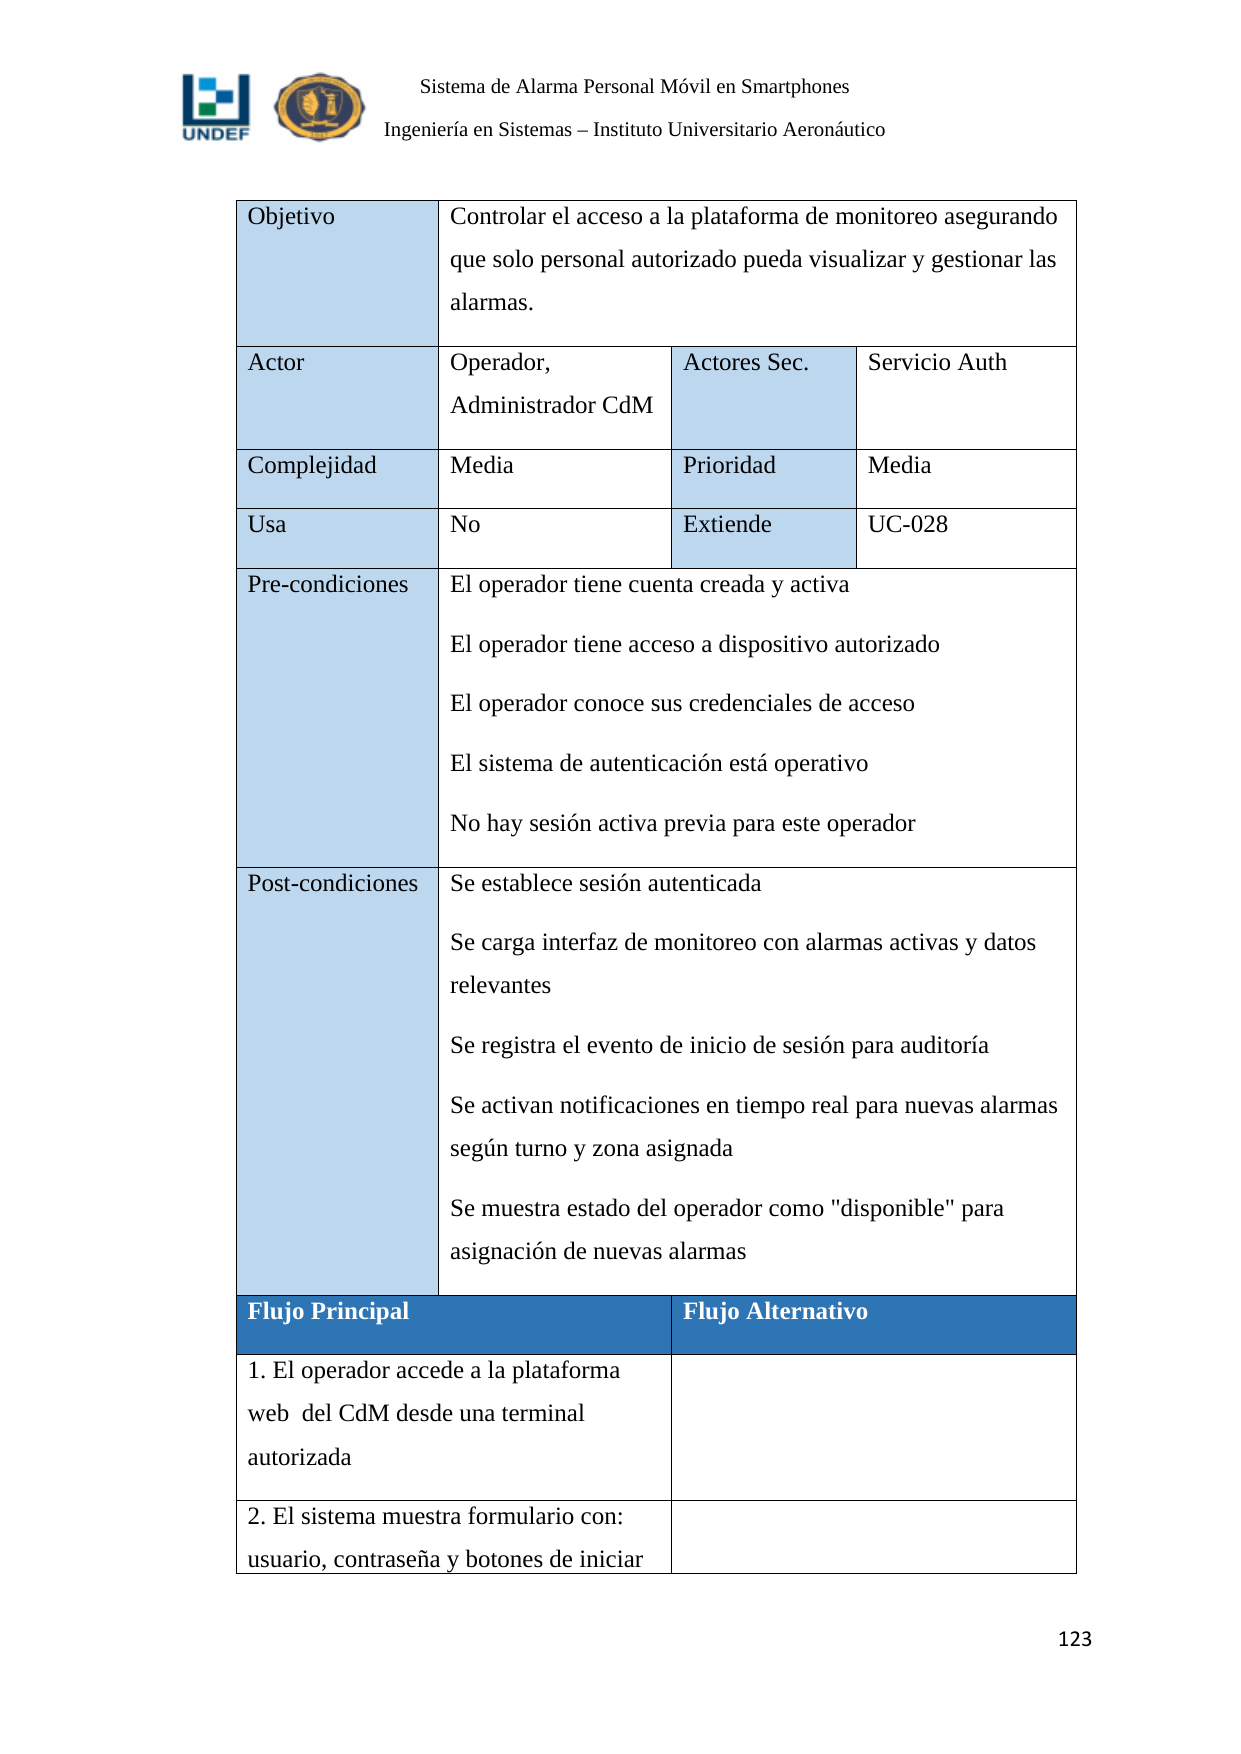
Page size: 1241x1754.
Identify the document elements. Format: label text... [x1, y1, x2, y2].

table_cell Media [439, 450, 671, 508]
table_cell Pre-condiciones [237, 569, 438, 867]
table_cell UC-028 [857, 509, 1076, 568]
table_cell Controlar el acceso a la plataforma de monitoreo asegurando que solo personal autorizado pueda visualizar y gestionar las alarmas. [439, 201, 1076, 346]
table_cell Extiende [672, 509, 856, 568]
table_cell Post-condiciones [237, 868, 438, 1295]
table_cell Objetivo [237, 201, 438, 346]
table_cell Flujo Alternativo [672, 1296, 1076, 1354]
table_cell Prioridad [672, 450, 856, 508]
table_cell Operador, Administrador CdM [439, 347, 671, 449]
table_cell [672, 1501, 1076, 1573]
table_cell Actor [237, 347, 438, 449]
table_cell Complejidad [237, 450, 438, 508]
table_cell Media [857, 450, 1076, 508]
table_cell Usa [237, 509, 438, 568]
picture [177, 68, 373, 147]
table_cell Se establece sesión autenticada Se carga interfaz de monitoreo con alarmas activas y datos relevantes Se registra el evento de inicio de sesión para auditoría Se activan notificaciones en tiempo real para nuevas alarmas según turno y zona asignada Se muestra estado del operador como "disponible" para asignación de nuevas alarmas [439, 868, 1076, 1295]
table_cell Flujo Principal [237, 1296, 671, 1354]
table_cell El operador tiene cuenta creada y activa El operador tiene acceso a dispositivo autorizado El operador conoce sus credenciales de acceso El sistema de autenticación está operativo No hay sesión activa previa para este operador [439, 569, 1076, 867]
table_cell [672, 1355, 1076, 1500]
table_cell Actores Sec. [672, 347, 856, 449]
table_cell 1. El operador accede a la plataforma web del CdM desde una terminal autorizada [237, 1355, 671, 1500]
table_cell Servicio Auth [857, 347, 1076, 449]
table_cell No [439, 509, 671, 568]
table_cell 2. El sistema muestra formulario con: usuario, contraseña y botones de iniciar sesión y restablecer contraseña [237, 1501, 671, 1573]
